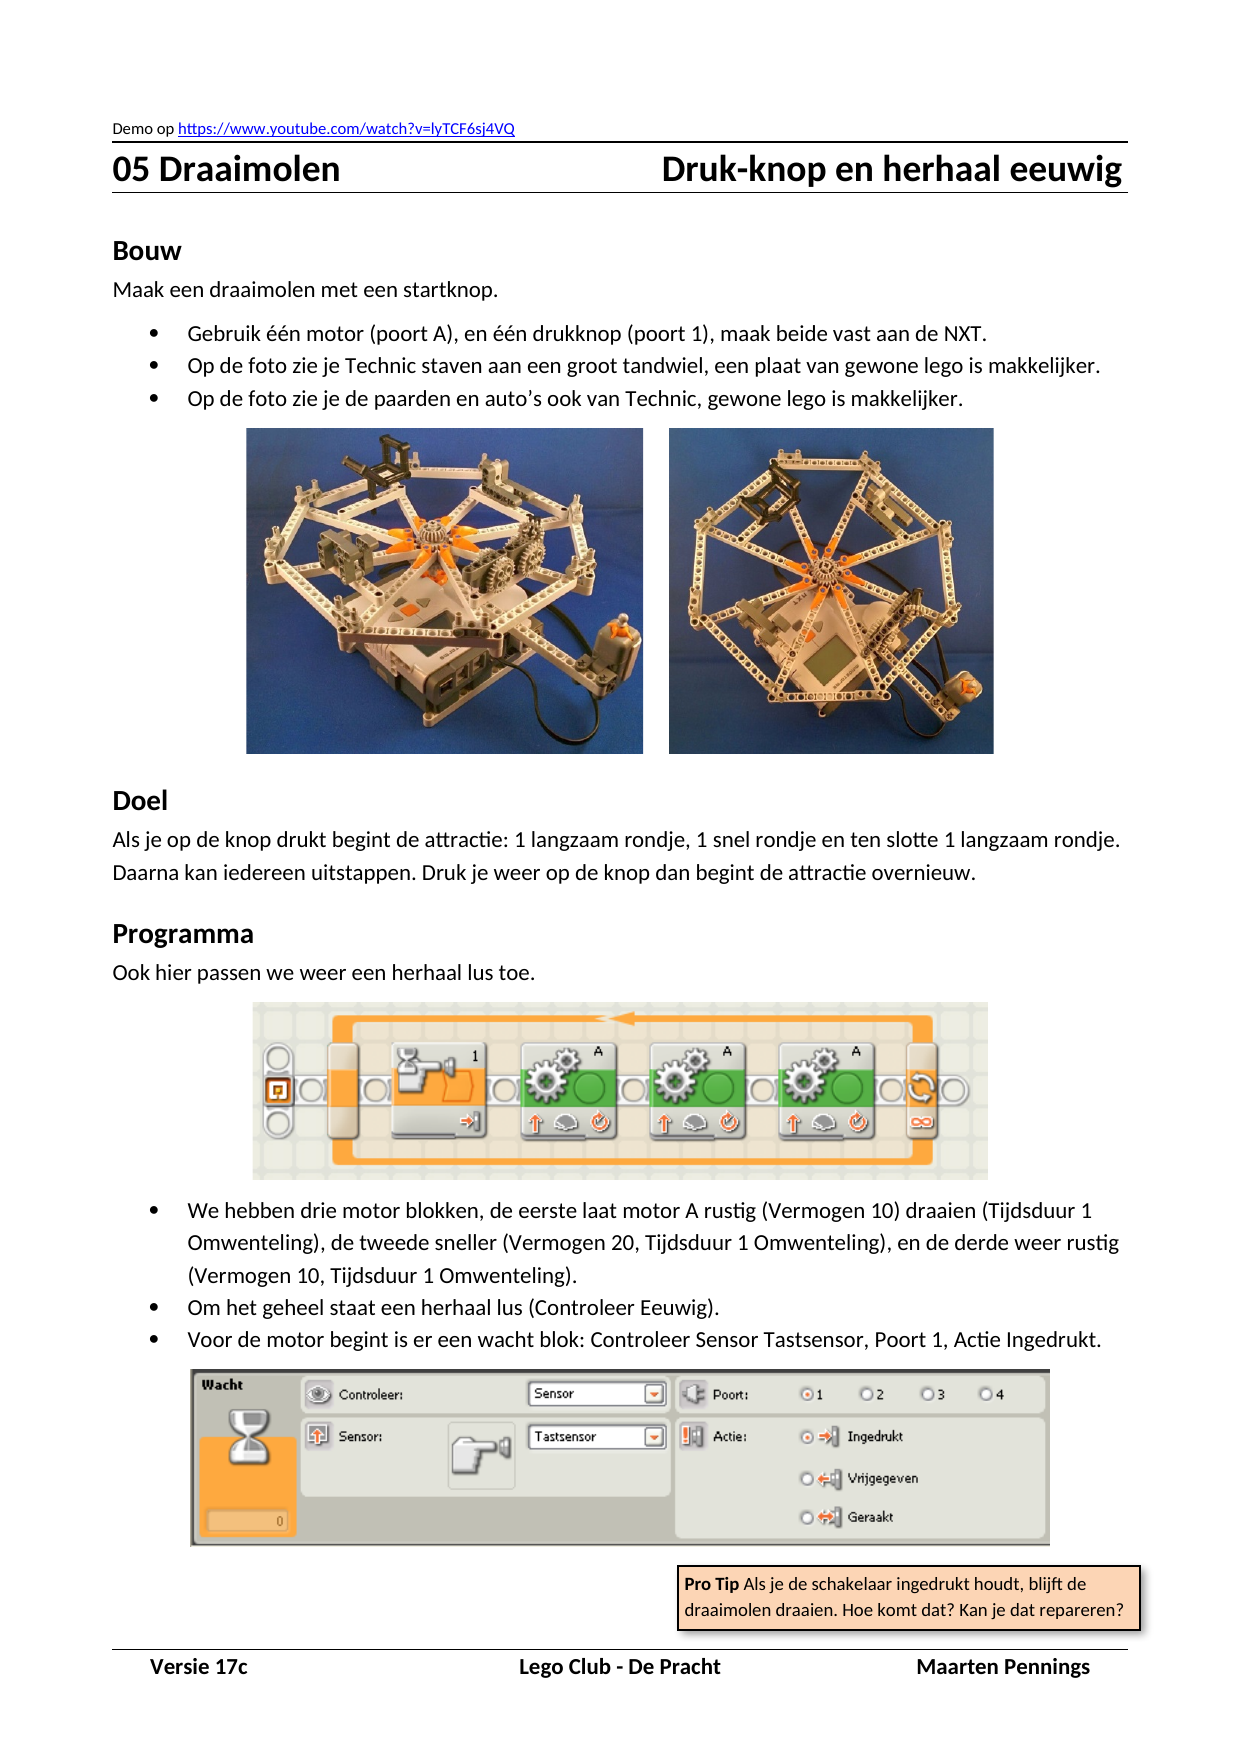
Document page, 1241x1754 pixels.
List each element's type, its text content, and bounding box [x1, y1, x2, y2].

text Maak een draaimolen met een startknop. [112, 275, 1128, 303]
list Gebruik één motor (poort A), en één drukknop (poort 1), maak beide vast aan de NXT. [150, 319, 1128, 347]
text Programma [112, 915, 1128, 950]
text Ook hier passen we weer een herhaal lus toe. [112, 958, 1128, 986]
picture [190, 1369, 1050, 1547]
picture [669, 428, 994, 754]
text Bouw [112, 232, 1128, 267]
picture [246, 428, 644, 754]
list We hebben drie motor blokken, de eerste laat motor A rustig (Vermogen 10) draaien (Tijdsduur 1 Omwenteling), de tweede sneller (Vermogen 20, Tijdsduur 1 Omwenteling), en de derde weer rustig (Vermogen 10, Tijdsduur 1 Omwenteling). [150, 1196, 1128, 1289]
list Om het geheel staat een herhaal lus (Controleer Eeuwig). [150, 1293, 1128, 1321]
text Doel [112, 782, 1128, 818]
list Op de foto zie je Technic staven aan een groot tandwiel, een plaat van gewone lego is makkelijker. [150, 352, 1128, 379]
text 05 Draaimolen Druk-knop en herhaal eeuwig [112, 143, 1128, 192]
list Op de foto zie je de paarden en auto’s ook van Technic, gewone lego is makkelijker. [150, 384, 1128, 412]
text Demo op https://www.youtube.com/watch?v=lyTCF6sj4VQ [112, 118, 1128, 138]
text Als je op de knop drukt begint de attractie: 1 langzaam rondje, 1 snel rondje en ten slotte 1 langzaam rondje. Daarna kan iedereen uitstappen. Druk je weer op de knop dan begint de attractie overnieuw. [112, 825, 1128, 886]
list Voor de motor begint is er een wacht blok: Controleer Sensor Tastsensor, Poort 1, Actie Ingedrukt. [150, 1325, 1128, 1353]
picture [252, 1002, 988, 1180]
